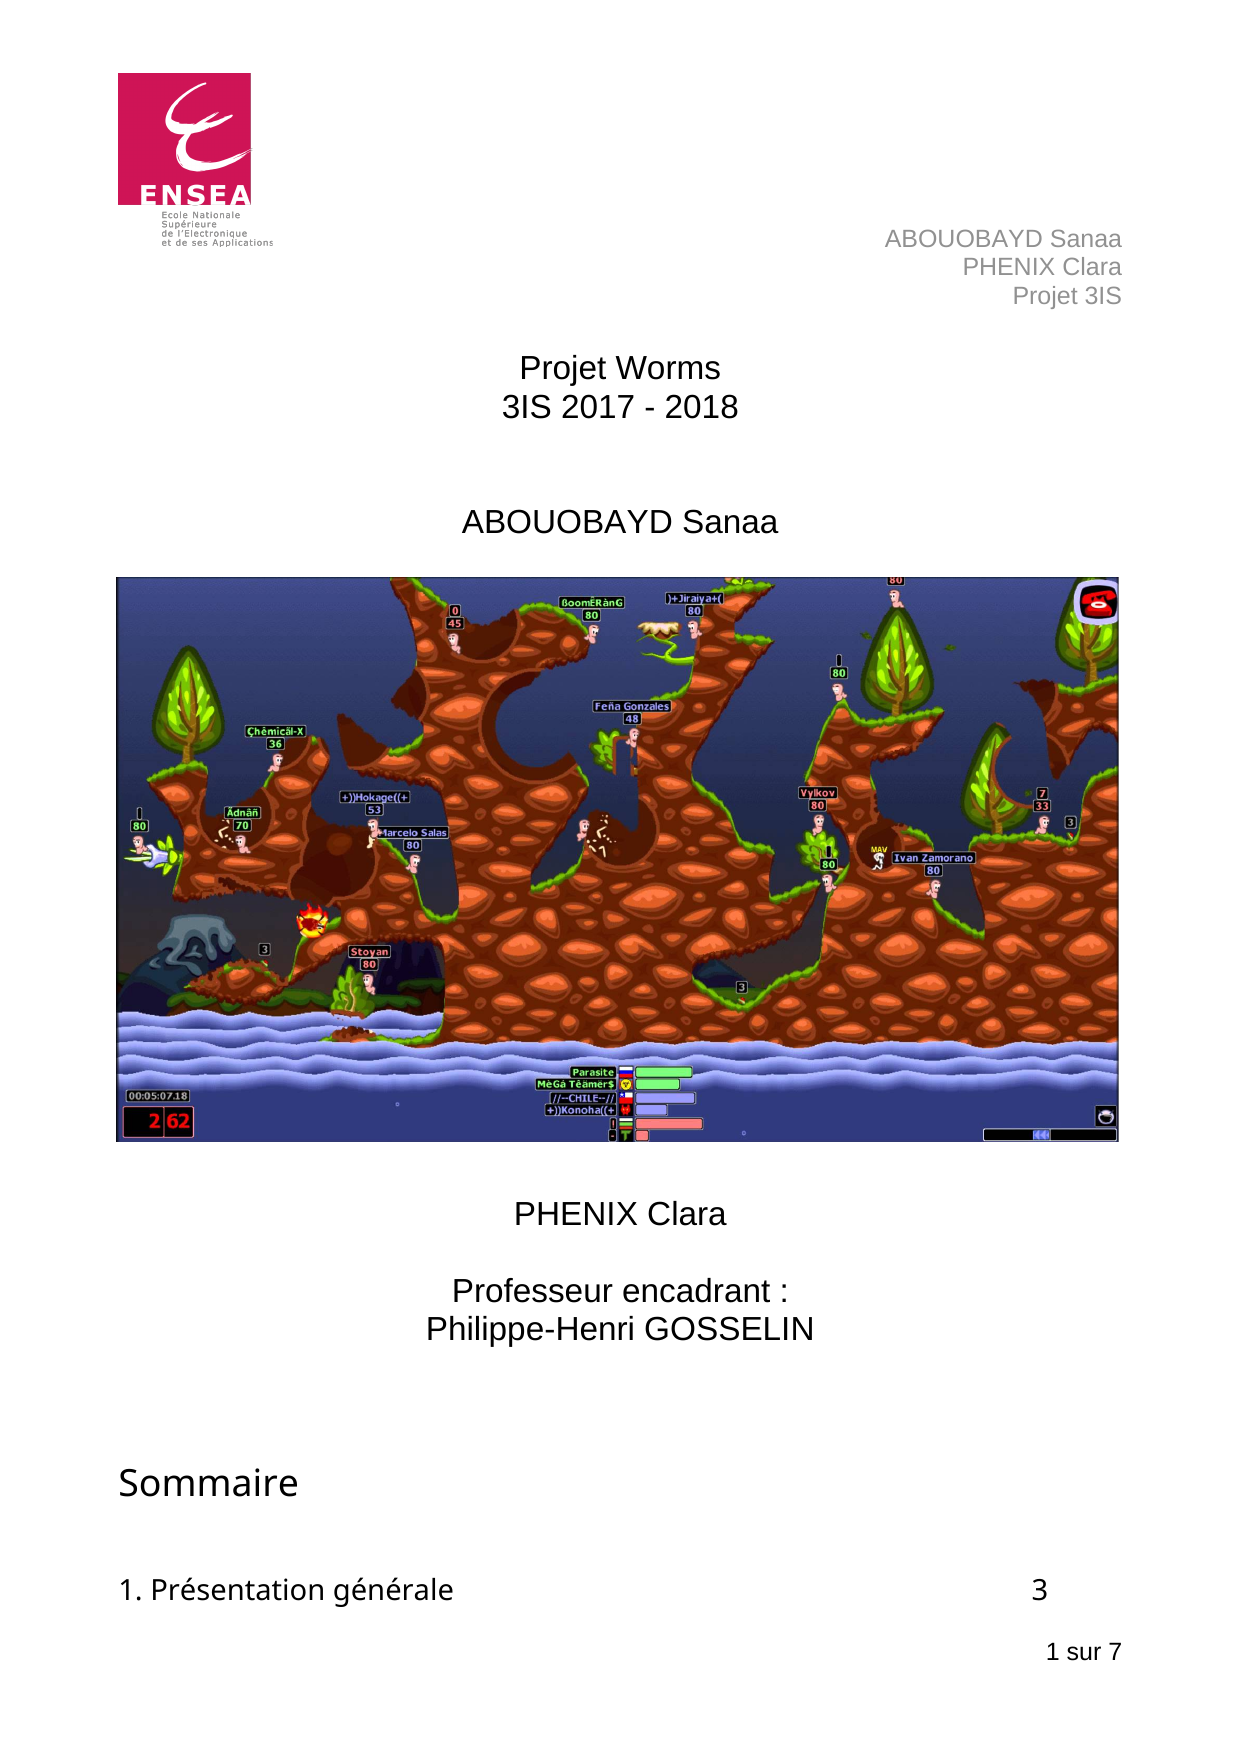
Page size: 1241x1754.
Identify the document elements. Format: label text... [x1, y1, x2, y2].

text Philippe-Henri GOSSELIN [118, 1309, 1122, 1348]
text 1. Présentation générale 3 [118, 1569, 1122, 1609]
text ABOUOBAYD Sanaa [118, 502, 1122, 541]
picture [117, 578, 1116, 1141]
text 3IS 2017 - 2018 [118, 387, 1122, 425]
text Projet Worms [118, 348, 1122, 387]
text Sommaire [118, 1456, 1122, 1507]
text Professeur encadrant : [118, 1271, 1122, 1309]
picture [118, 73, 273, 247]
